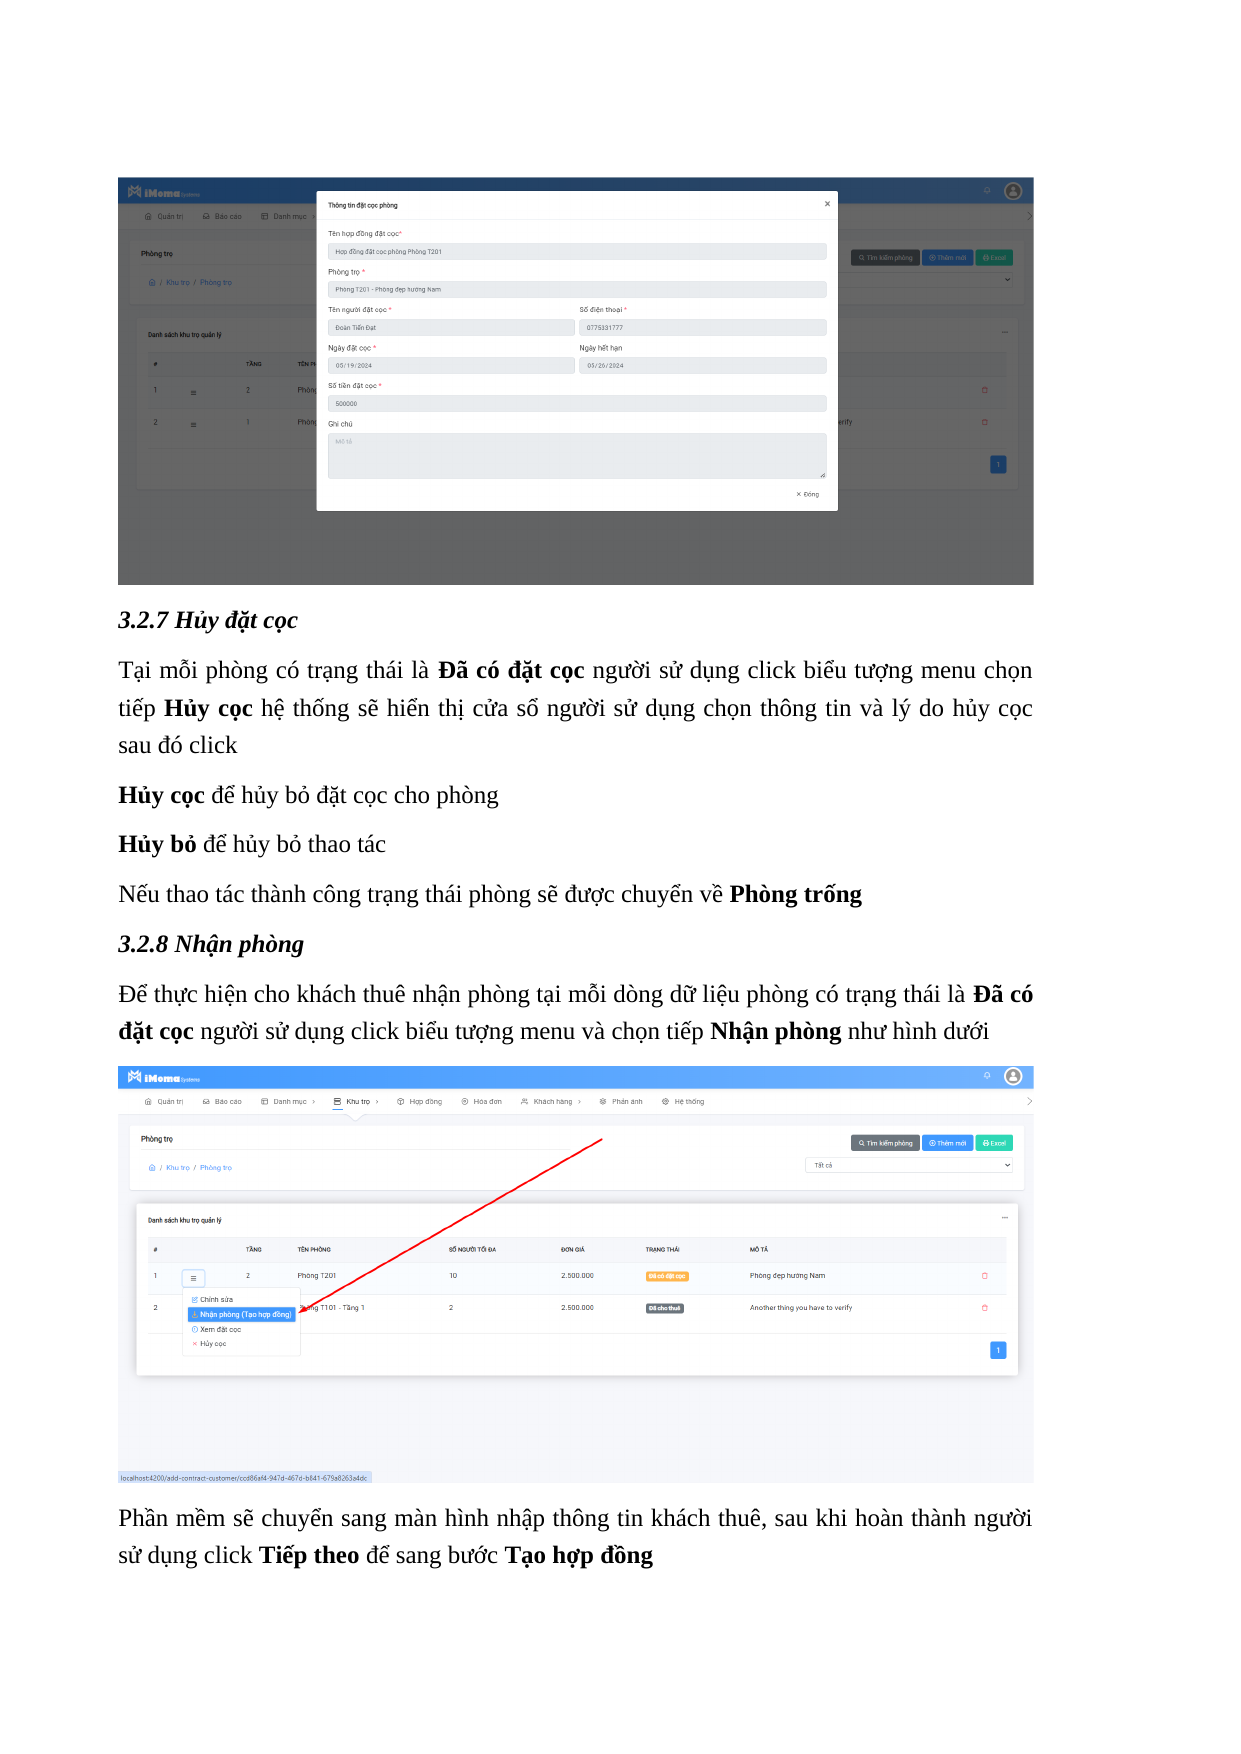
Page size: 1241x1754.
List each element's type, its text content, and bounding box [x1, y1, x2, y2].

subtitle Nhận phòng [118, 929, 1033, 958]
text Để thực hiện cho khách thuê nhận phòng tại mỗi dòng dữ liệu phòng có trạng thái là Đã có đặt cọc người sử dụng click biểu tượng menu và chọn tiếp Nhận phòng như hình dưới [118, 979, 1033, 1045]
text Nếu thao tác thành công trạng thái phòng sẽ được chuyển về Phòng trống [118, 879, 1033, 908]
picture [118, 1066, 1034, 1483]
text Hủy cọc để hủy bỏ đặt cọc cho phòng [118, 780, 1033, 808]
subtitle Hủy đặt cọc [118, 606, 1033, 634]
text Tại mỗi phòng có trạng thái là Đã có đặt cọc người sử dụng click biểu tượng menu chọn tiếp Hủy cọc hệ thống sẽ hiển thị cửa sổ người sử dụng chọn thông tin và lý do hủy cọc sau đó click [118, 655, 1033, 759]
picture [118, 177, 1034, 585]
text Phần mềm sẽ chuyển sang màn hình nhập thông tin khách thuê, sau khi hoàn thành người sử dụng click Tiếp theo để sang bước Tạo hợp đồng [118, 1503, 1033, 1569]
text Hủy bỏ để hủy bỏ thao tác [118, 829, 1033, 858]
